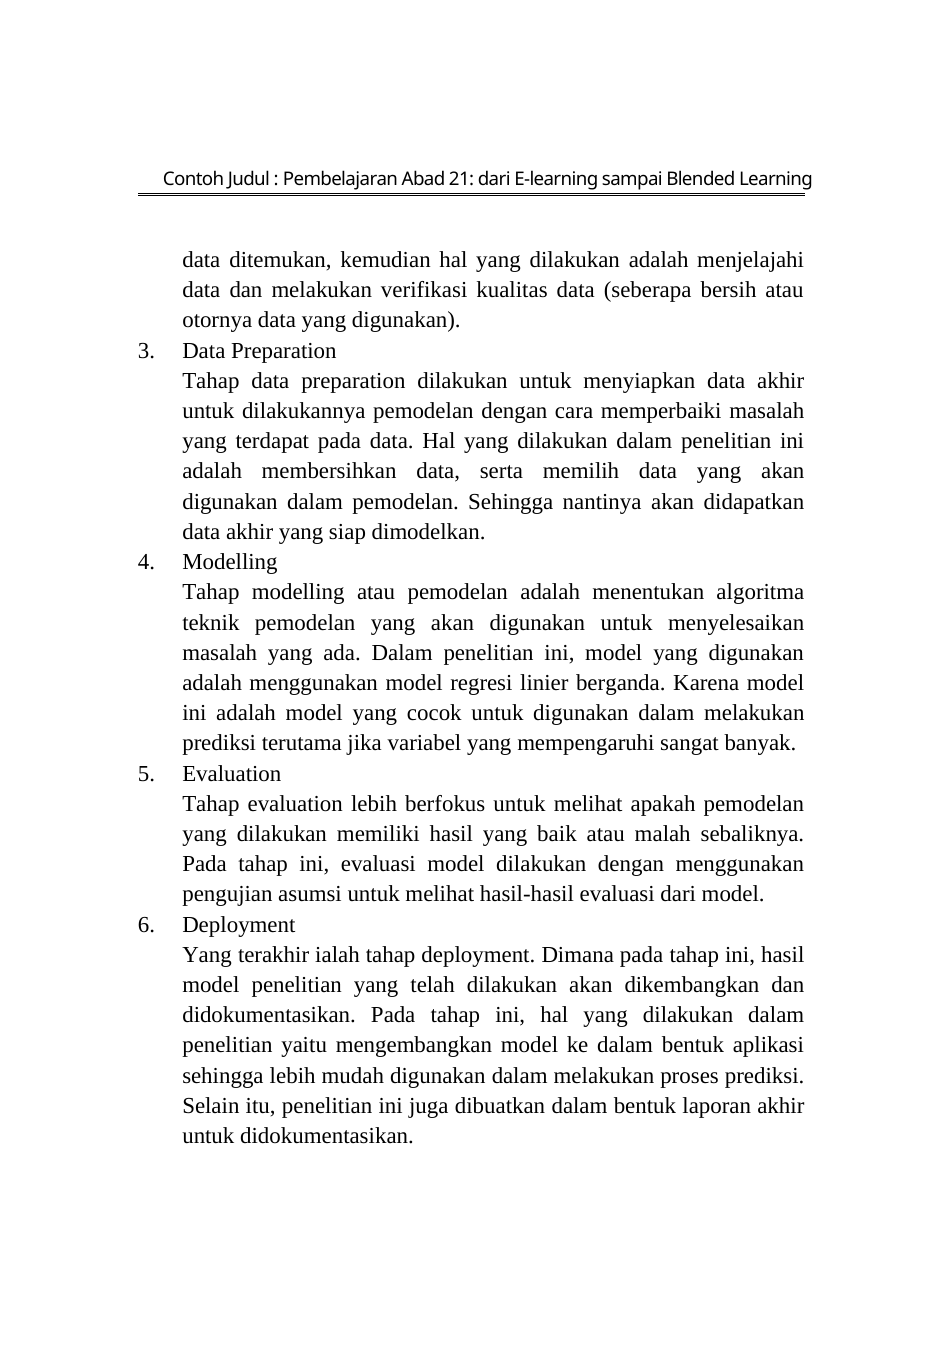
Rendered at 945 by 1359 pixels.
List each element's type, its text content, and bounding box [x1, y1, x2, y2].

list Evaluation [138, 760, 805, 786]
list Tahap data preparation dilakukan untuk menyiapkan data akhir untuk dilakukannya pemodelan dengan cara memperbaiki masalah yang terdapat pada data. Hal yang dilakukan dalam penelitian ini adalah membersihkan data, serta memilih data yang akan digunakan dalam pemodelan. Sehingga nantinya akan didapatkan data akhir yang siap dimodelkan. [182, 367, 805, 544]
list Tahap modelling atau pemodelan adalah menentukan algoritma teknik pemodelan yang akan digunakan untuk menyelesaikan masalah yang ada. Dalam penelitian ini, model yang digunakan adalah menggunakan model regresi linier berganda. Karena model ini adalah model yang cocok untuk digunakan dalam melakukan prediksi terutama jika variabel yang mempengaruhi sangat banyak. [182, 578, 805, 756]
list Data Preparation [138, 337, 805, 363]
list Tahap evaluation lebih berfokus untuk melihat apakah pemodelan yang dilakukan memiliki hasil yang baik atau malah sebaliknya. Pada tahap ini, evaluasi model dilakukan dengan menggunakan pengujian asumsi untuk melihat hasil-hasil evaluasi dari model. [182, 790, 805, 907]
list Deployment [138, 911, 805, 937]
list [182, 246, 805, 333]
list Modelling [138, 548, 805, 574]
list Yang terakhir ialah tahap deployment. Dimana pada tahap ini, hasil model penelitian yang telah dilakukan akan dikembangkan dan didokumentasikan. Pada tahap ini, hal yang dilakukan dalam penelitian yaitu mengembangkan model ke dalam bentuk aplikasi sehingga lebih mudah digunakan dalam melakukan proses prediksi. Selain itu, penelitian ini juga dibuatkan dalam bentuk laporan akhir untuk didokumentasikan. [182, 941, 805, 1148]
